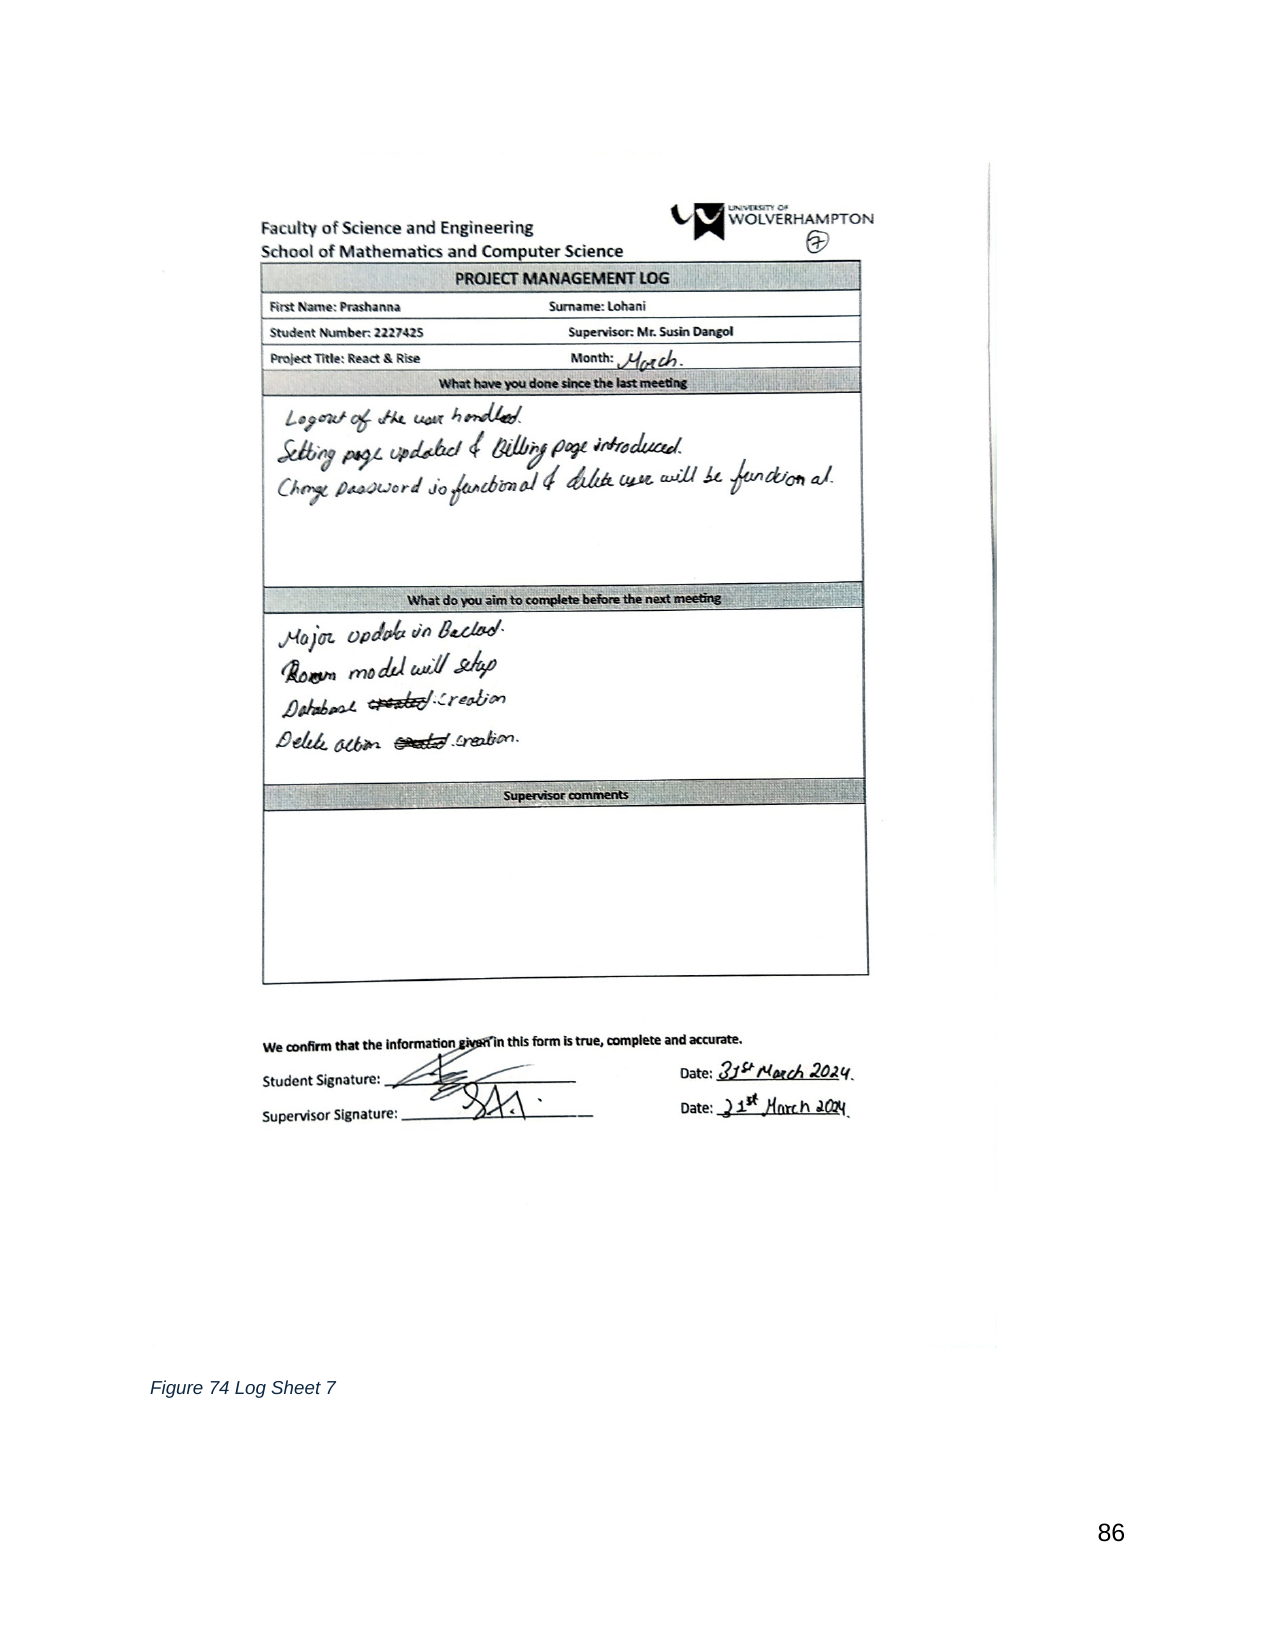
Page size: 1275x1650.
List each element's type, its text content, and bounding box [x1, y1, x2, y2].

text Figure 74 Log Sheet 7 [150, 1377, 1125, 1398]
picture [150, 150, 997, 1348]
